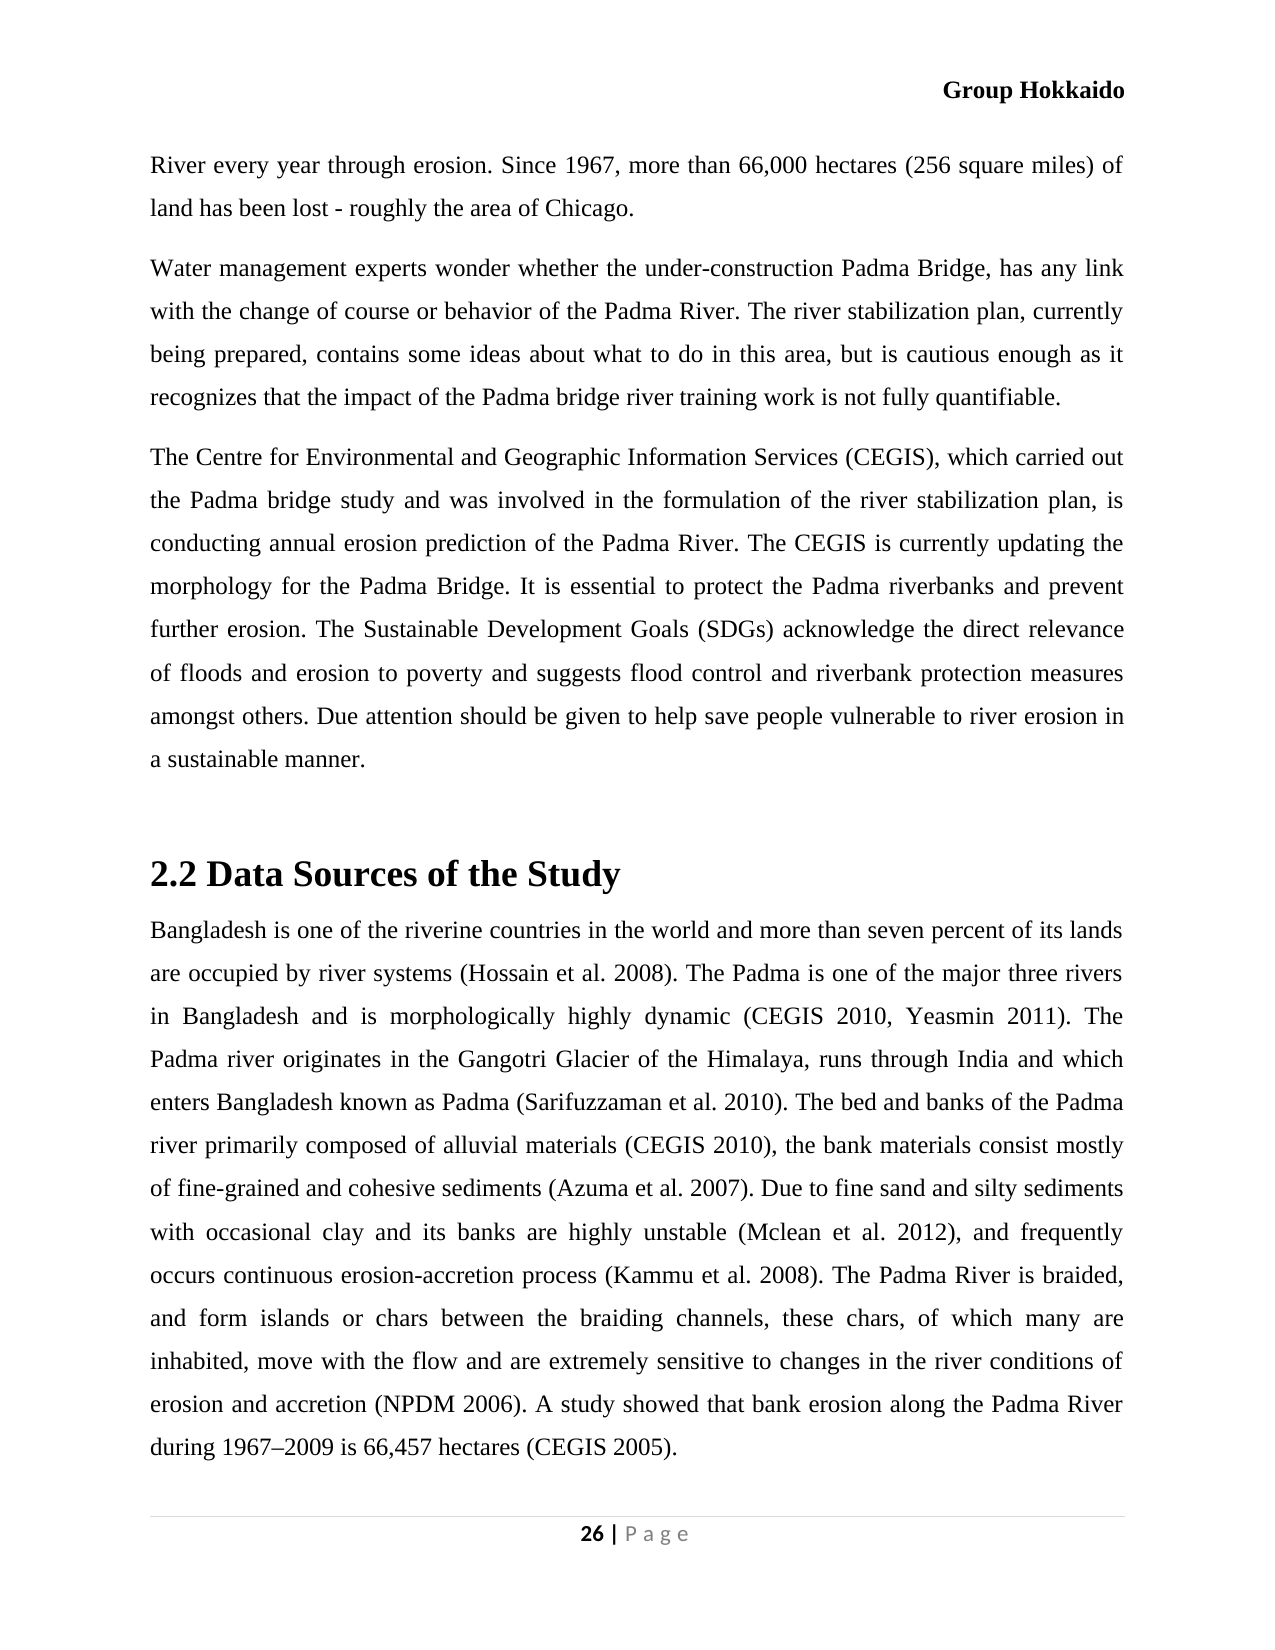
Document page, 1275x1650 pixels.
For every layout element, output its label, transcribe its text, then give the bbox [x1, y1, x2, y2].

text The Centre for Environmental and Geographic Information Services (CEGIS), which carried out the Padma bridge study and was involved in the formulation of the river stabilization plan, is conducting annual erosion prediction of the Padma River. The CEGIS is currently updating the morphology for the Padma Bridge. It is essential to protect the Padma riverbanks and prevent further erosion. The Sustainable Development Goals (SDGs) acknowledge the direct relevance of floods and erosion to poverty and suggests flood control and riverbank protection measures amongst others. Due attention should be given to help save people vulnerable to river erosion in a sustainable manner. [150, 442, 1125, 773]
text 2.2 Data Sources of the Study [150, 851, 1125, 894]
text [150, 150, 1125, 222]
text Water management experts wonder whether the under-construction Padma Bridge, has any link with the change of course or behavior of the Padma River. The river stabilization plan, currently being prepared, contains some ideas about what to do in this area, but is cautious enough as it recognizes that the impact of the Padma bridge river training work is not fully quantifiable. [150, 253, 1125, 411]
text Bangladesh is one of the riverine countries in the world and more than seven percent of its lands are occupied by river systems (Hossain et al. 2008). The Padma is one of the major three rivers in Bangladesh and is morphologically highly dynamic (CEGIS 2010, Yeasmin 2011). The Padma river originates in the Gangotri Glacier of the Himalaya, runs through India and which enters Bangladesh known as Padma (Sarifuzzaman et al. 2010). The bed and banks of the Padma river primarily composed of alluvial materials (CEGIS 2010), the bank materials consist mostly of fine-grained and cohesive sediments (Azuma et al. 2007). Due to fine sand and silty sediments with occasional clay and its banks are highly unstable (Mclean et al. 2012), and frequently occurs continuous erosion-accretion process (Kammu et al. 2008). The Padma River is braided, and form islands or chars between the braiding channels, these chars, of which many are inhabited, move with the flow and are extremely sensitive to changes in the river conditions of erosion and accretion (NPDM 2006). A study showed that bank erosion along the Padma River during 1967–2009 is 66,457 hectares (CEGIS 2005). [150, 915, 1125, 1461]
